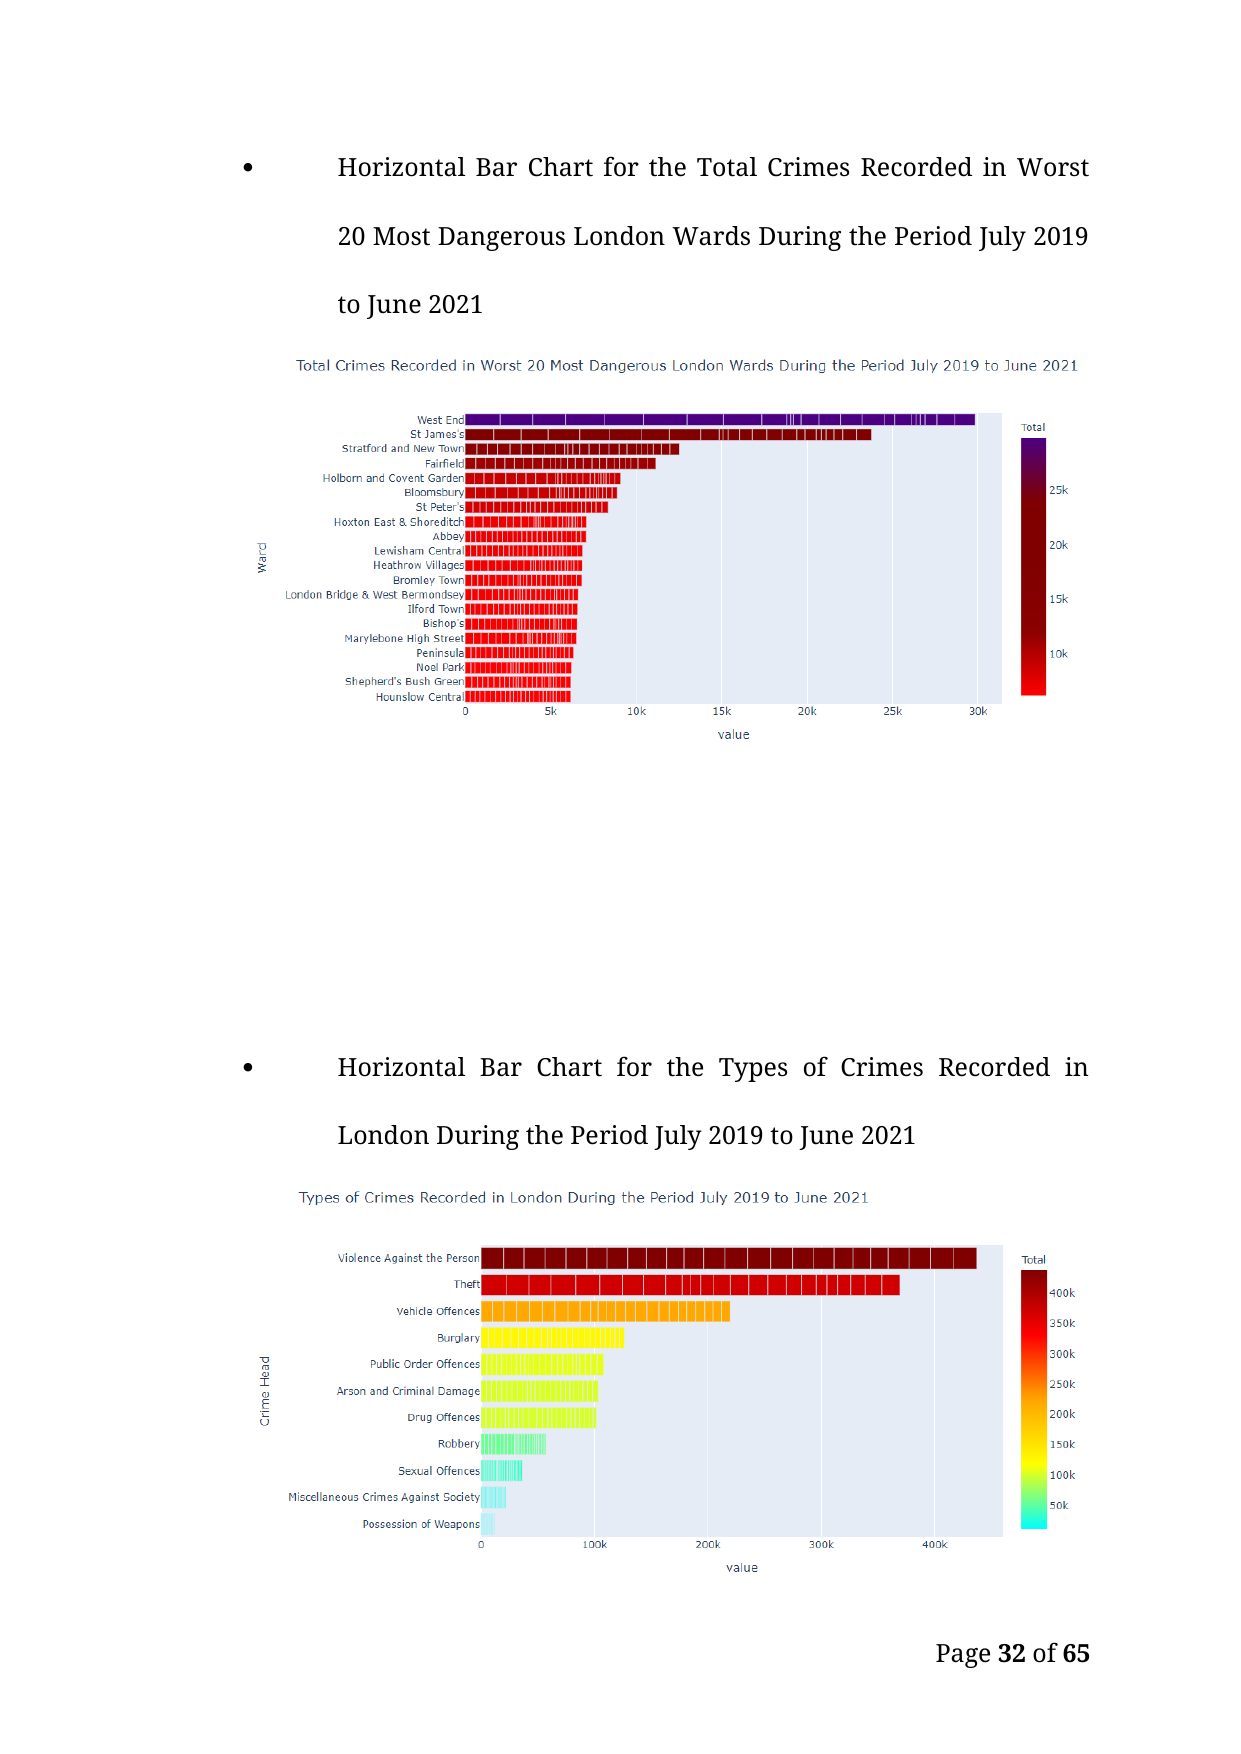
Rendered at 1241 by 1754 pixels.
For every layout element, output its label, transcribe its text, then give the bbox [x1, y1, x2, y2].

list Horizontal Bar Chart for the Total Crimes Recorded in Worst 20 Most Dangerous London Wards During the Period July 2019 to June 2021 [244, 150, 1090, 320]
picture [243, 1186, 1088, 1581]
list Horizontal Bar Chart for the Types of Crimes Recorded in London During the Period July 2019 to June 2021 [244, 1050, 1090, 1152]
picture [243, 354, 1089, 750]
